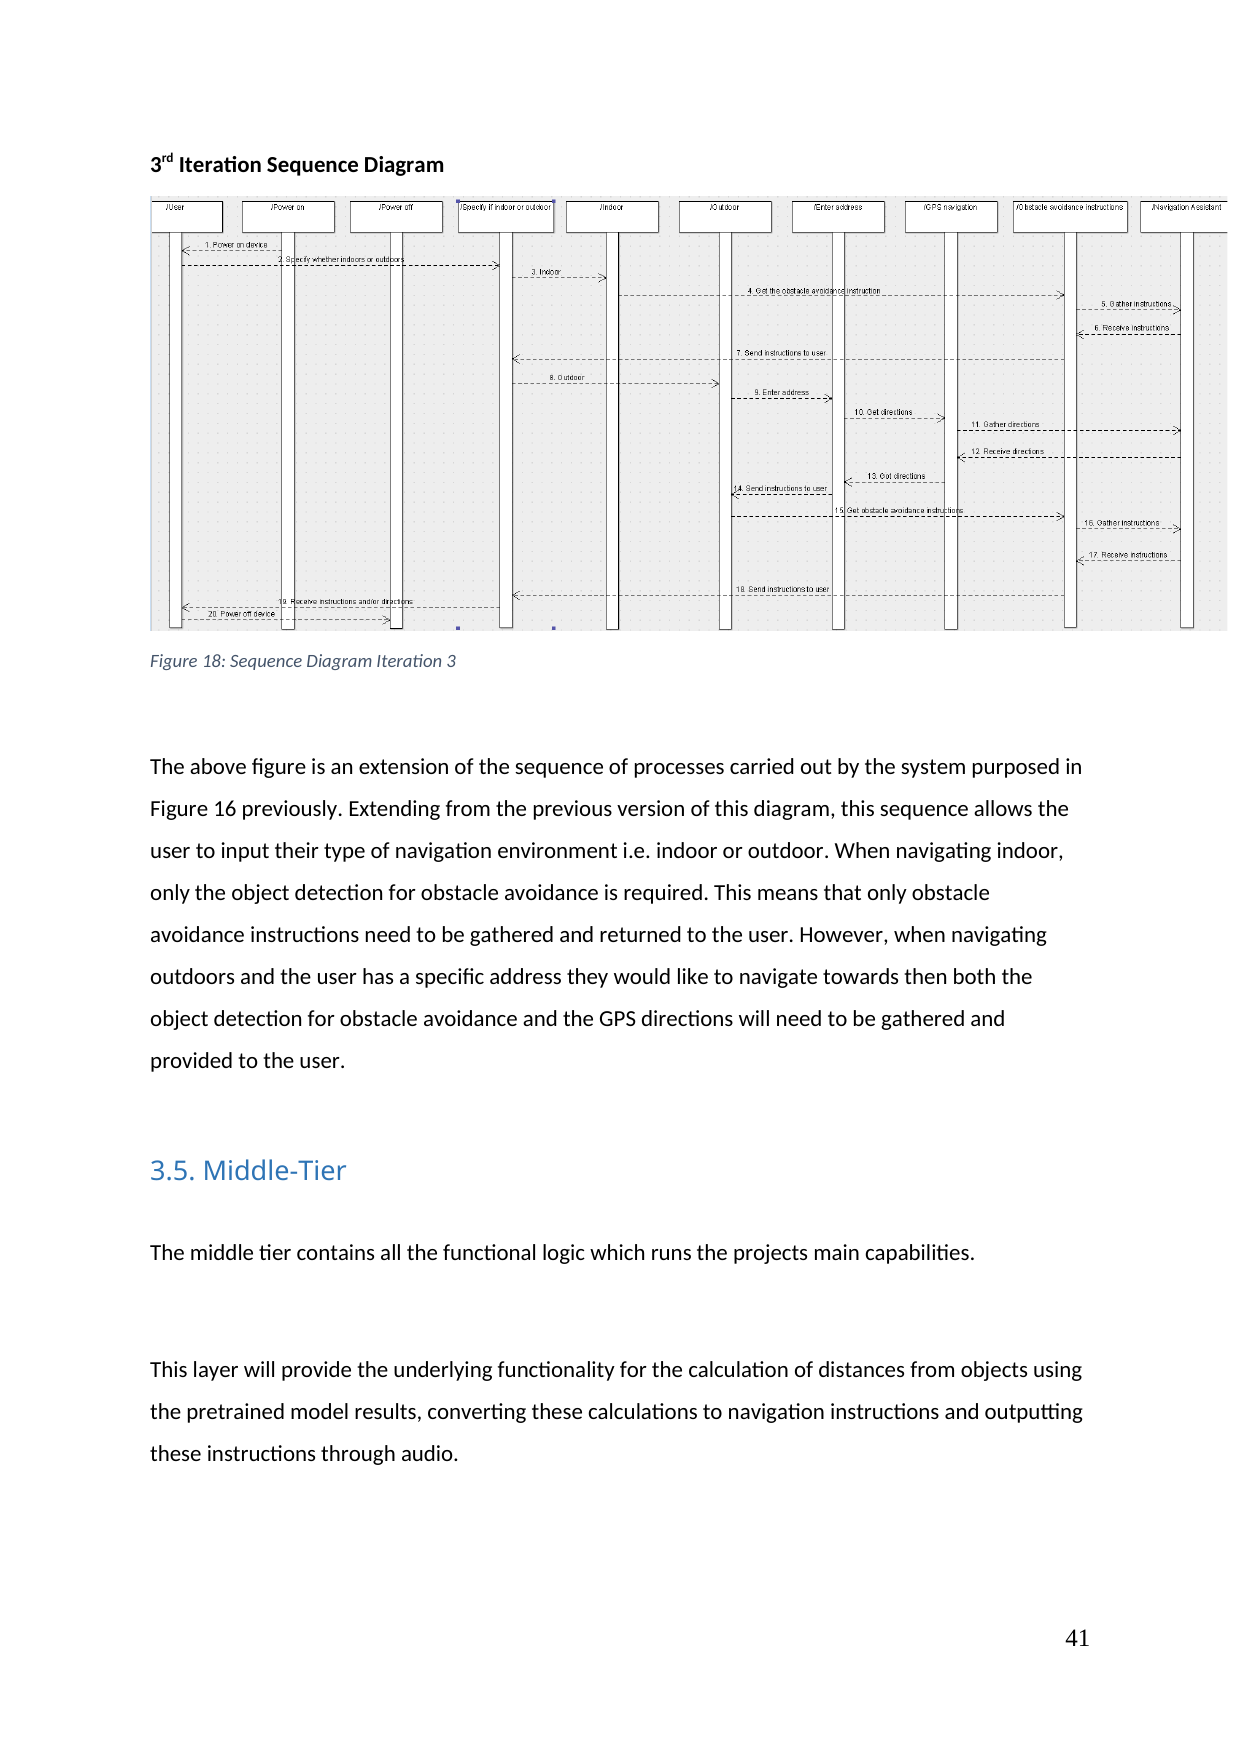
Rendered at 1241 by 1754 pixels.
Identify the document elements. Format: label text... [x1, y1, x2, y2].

subtitle 3.5. Middle-Tier [150, 1151, 1090, 1188]
text The above figure is an extension of the sequence of processes carried out by the system purposed in Figure 16 previously. Extending from the previous version of this diagram, this sequence allows the user to input their type of navigation environment i.e. indoor or outdoor. When navigating indoor, only the object detection for obstacle avoidance is required. This means that only obstacle avoidance instructions need to be gathered and returned to the user. However, when navigating outdoors and the user has a specific address they would like to navigate towards then both the object detection for obstacle avoidance and the GPS directions will need to be gathered and provided to the user. [150, 752, 1090, 1074]
picture [150, 196, 1228, 631]
text The middle tier contains all the functional logic which runs the projects main capabilities. [150, 1238, 1090, 1266]
text 3rd Iteration Sequence Diagram [150, 150, 1090, 178]
text This layer will provide the underlying functionality for the calculation of distances from objects using the pretrained model results, converting these calculations to navigation instructions and outputting these instructions through audio. [150, 1355, 1090, 1467]
